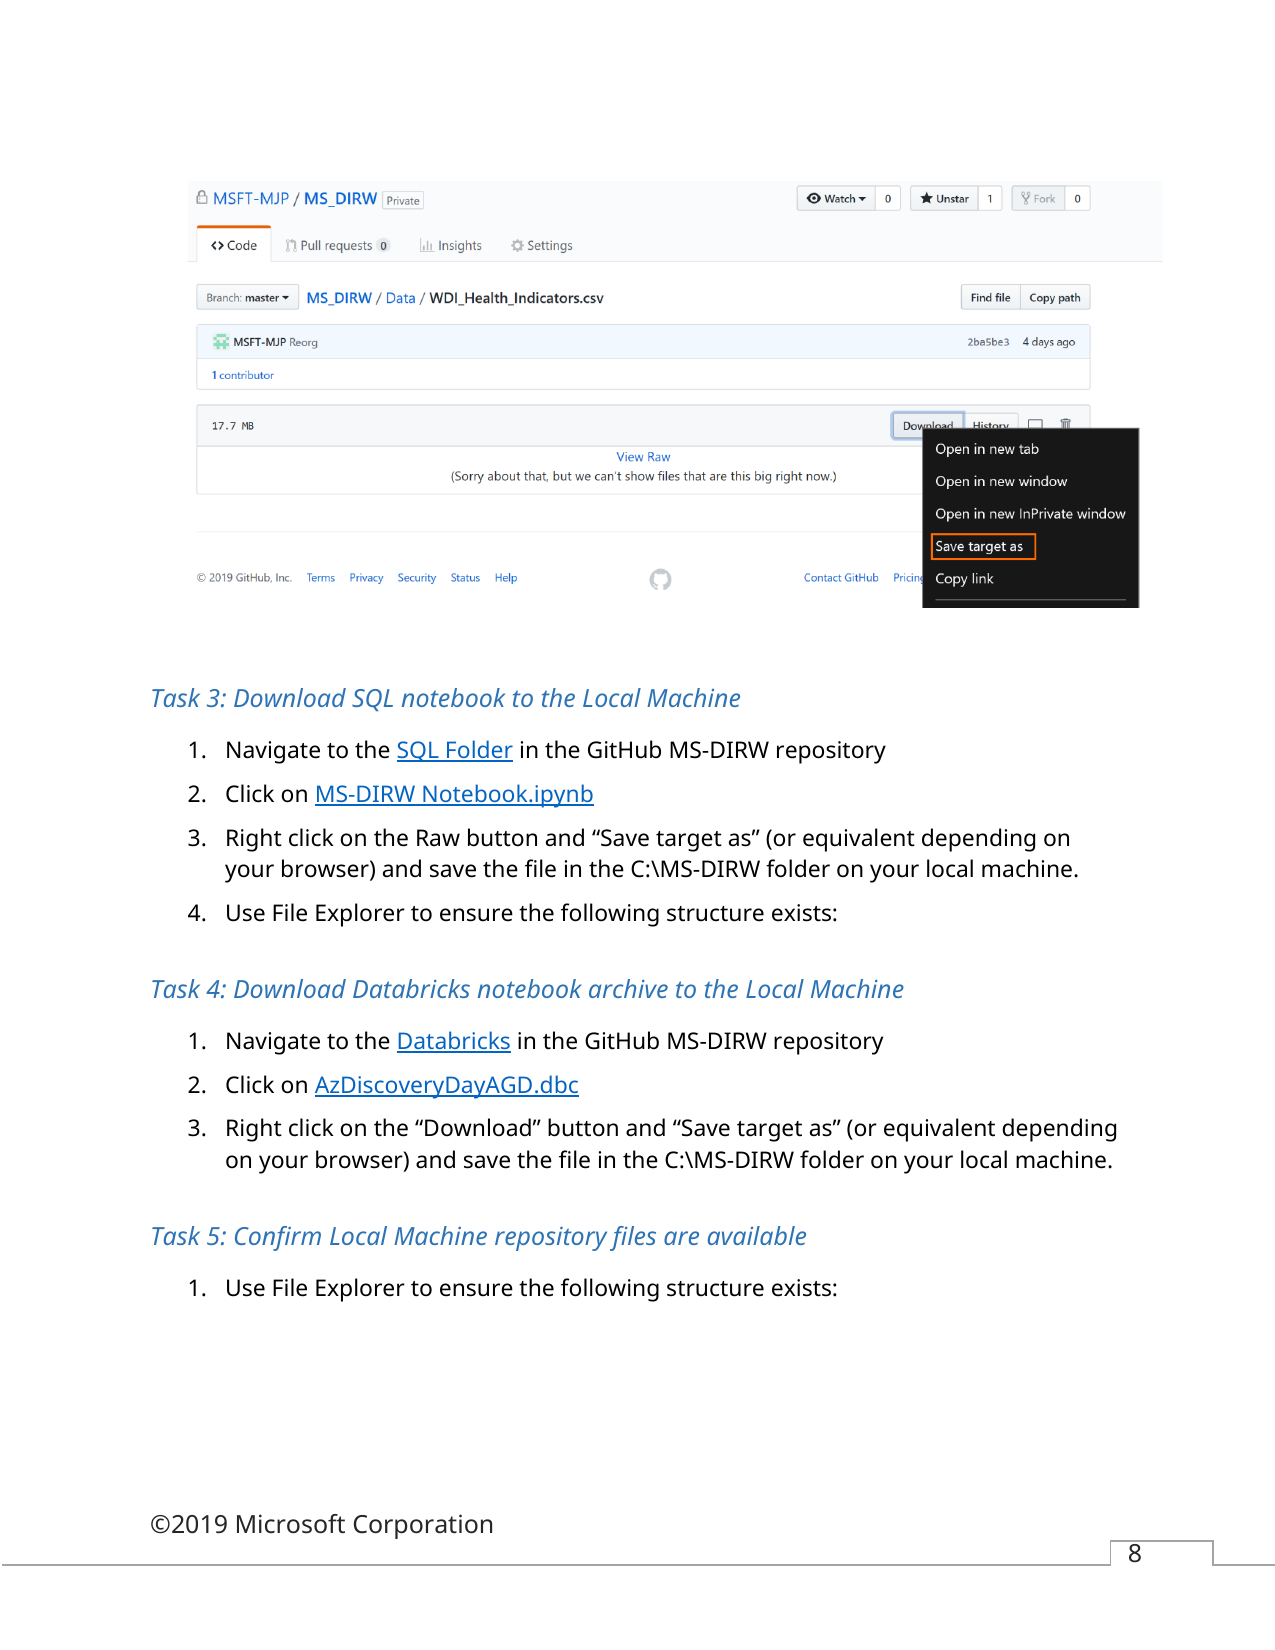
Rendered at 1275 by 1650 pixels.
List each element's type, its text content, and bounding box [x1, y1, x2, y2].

list Navigate to the Databricks in the GitHub MS-DIRW repository [187, 1025, 1125, 1056]
list Use File Explorer to ensure the following structure exists: [187, 1272, 1125, 1303]
picture [187, 181, 1163, 608]
list Right click on the “Download” button and “Save target as” (or equivalent depending on your browser) and save the file in the C:\MS-DIRW folder on your local machine. [187, 1112, 1125, 1175]
text Task 5: Confirm Local Machine repository files are available [150, 1219, 1125, 1253]
list Use File Explorer to ensure the following structure exists: [187, 896, 1125, 928]
text Task 3: Download SQL notebook to the Local Machine [150, 681, 1125, 714]
list Navigate to the SQL Folder in the GitHub MS-DIRW repository [187, 734, 1125, 765]
list Click on MS-DIRW Notebook.ipynb [187, 778, 1125, 809]
list Right click on the Raw button and “Save target as” (or equivalent depending on your browser) and save the file in the C:\MS-DIRW folder on your local machine. [187, 821, 1125, 884]
text Task 4: Download Databricks notebook archive to the Local Machine [150, 971, 1125, 1006]
list Click on AzDiscoveryDayAGD.dbc [187, 1069, 1125, 1100]
